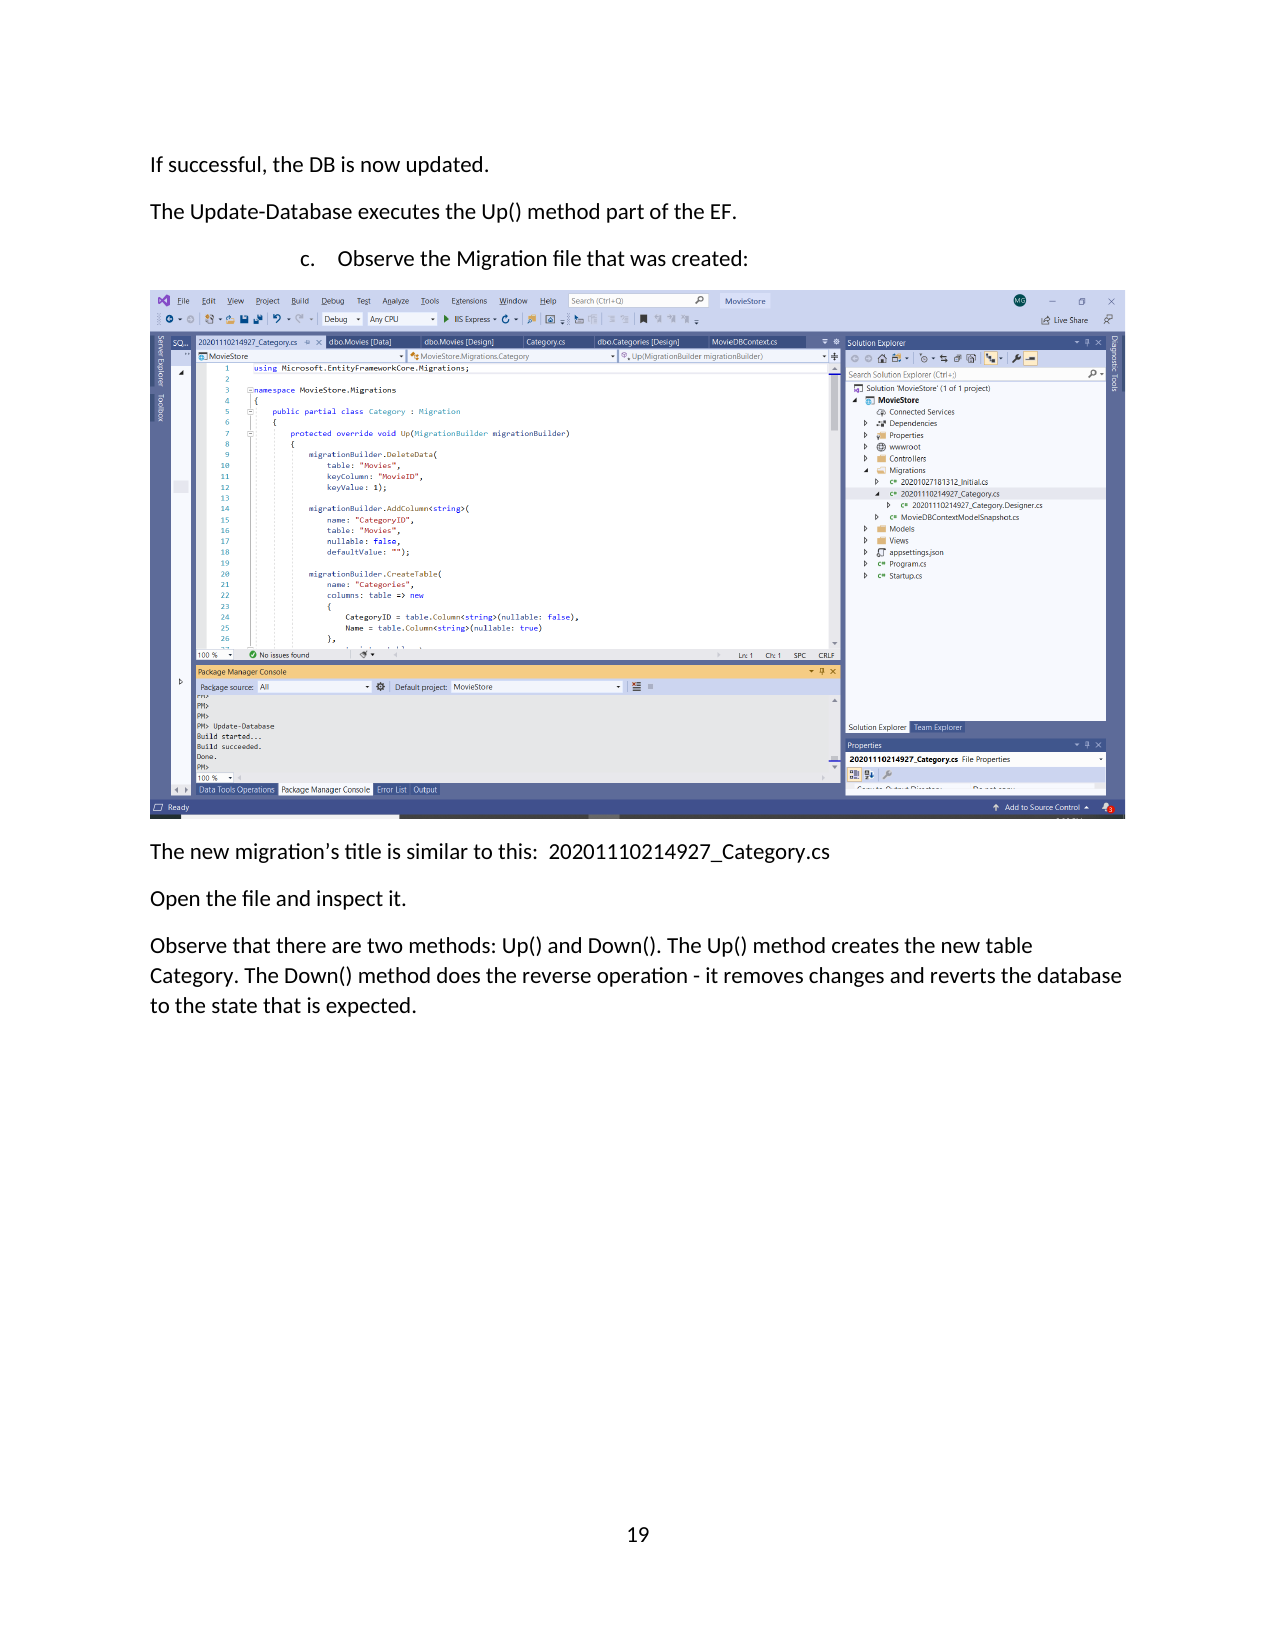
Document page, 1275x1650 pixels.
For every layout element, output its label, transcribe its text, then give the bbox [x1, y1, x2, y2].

text The Update-Database executes the Up() method part of the EF. [150, 197, 1125, 225]
list Observe the Migration file that was created: [300, 244, 1125, 272]
text The new migration’s title is similar to this: 20201110214927_Category.cs [150, 837, 1125, 865]
text If successful, the DB is now updated. [150, 150, 1125, 178]
text Observe that there are two methods: Up() and Down(). The Up() method creates the new table Category. The Down() method does the reverse operation - it removes changes and reverts the database to the state that is expected. [150, 931, 1125, 1019]
picture [150, 290, 1125, 819]
text Open the file and inspect it. [150, 884, 1125, 912]
